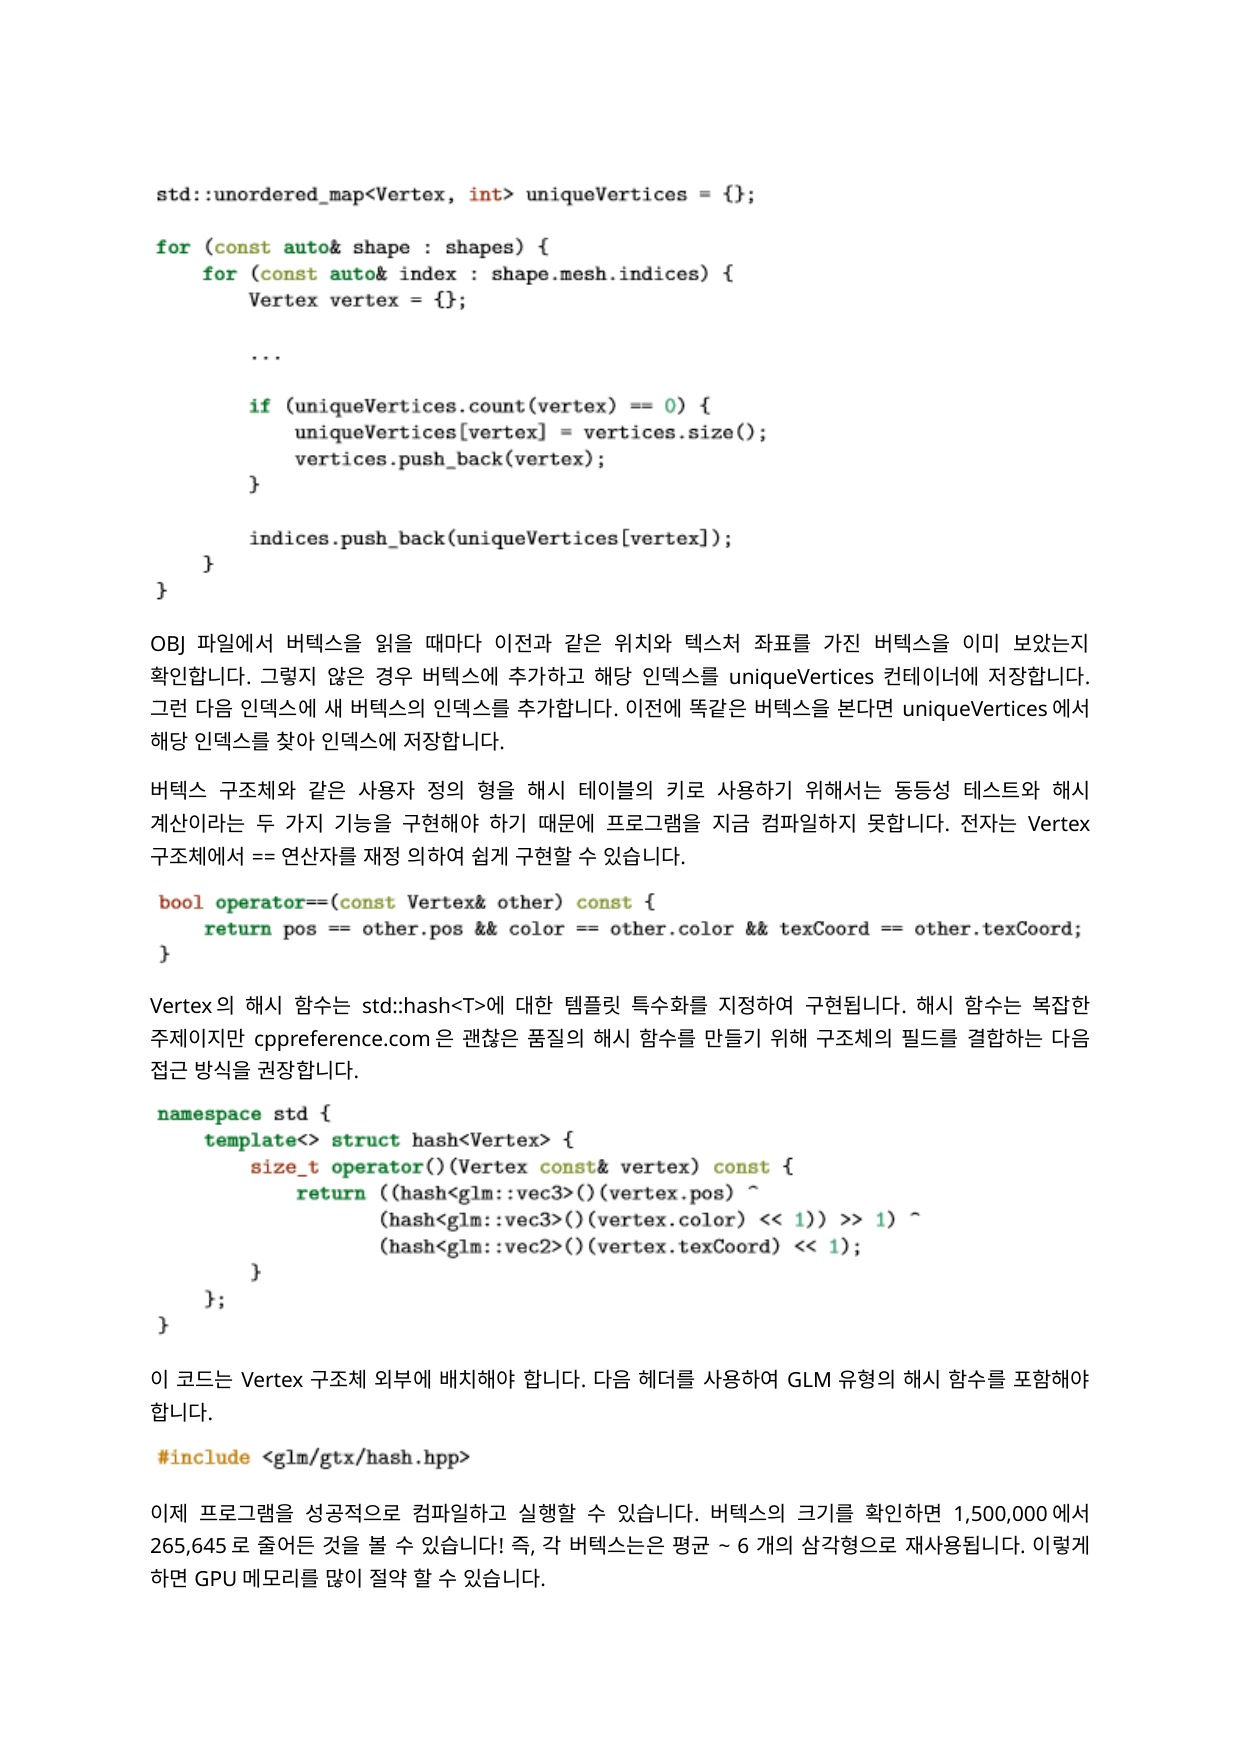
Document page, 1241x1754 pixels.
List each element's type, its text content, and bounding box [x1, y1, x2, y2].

picture [150, 889, 1091, 971]
text 이제 프로그램을 성공적으로 컴파일하고 실행할 수 있습니다. 버텍스의 크기를 확인하면 1,500,000에서 265,645로 줄어든 것을 볼 수 있습니다! 즉, 각 버텍스는은 평균 ~ 6 개의 삼각형으로 재사용됩니다. 이렇게 하면 GPU 메모리를 많이 절약 할 수 있습니다. [150, 1497, 1090, 1593]
text 버텍스 구조체와 같은 사용자 정의 형을 해시 테이블의 키로 사용하기 위해서는 동등성 테스트와 해시 계산이라는 두 가지 기능을 구현해야 하기 때문에 프로그램을 지금 컴파일하지 못합니다. 전자는 Vertex 구조체에서 == 연산자를 재정 의하여 쉽게 구현할 수 있습니다. [150, 775, 1090, 870]
picture [150, 177, 772, 609]
text OBJ 파일에서 버텍스을 읽을 때마다 이전과 같은 위치와 텍스처 좌표를 가진 버텍스을 이미 보았는지 확인합니다. 그렇지 않은 경우 버텍스에 추가하고 해당 인덱스를 uniqueVertices 컨테이너에 저장합니다. 그런 다음 인덱스에 새 버텍스의 인덱스를 추가합니다. 이전에 똑같은 버텍스을 본다면 uniqueVertices에서 해당 인덱스를 찾아 인덱스에 저장합니다. [150, 627, 1090, 756]
picture [150, 1445, 479, 1479]
picture [150, 1103, 932, 1345]
text 이 코드는 Vertex 구조체 외부에 배치해야 합니다. 다음 헤더를 사용하여 GLM 유형의 해시 함수를 포함해야 합니다. [150, 1363, 1090, 1426]
text Vertex의 해시 함수는 std::hash<T>에 대한 템플릿 특수화를 지정하여 구현됩니다. 해시 함수는 복잡한 주제이지만 cppreference.com은 괜찮은 품질의 해시 함수를 만들기 위해 구조체의 필드를 결합하는 다음 접근 방식을 권장합니다. [150, 989, 1090, 1085]
